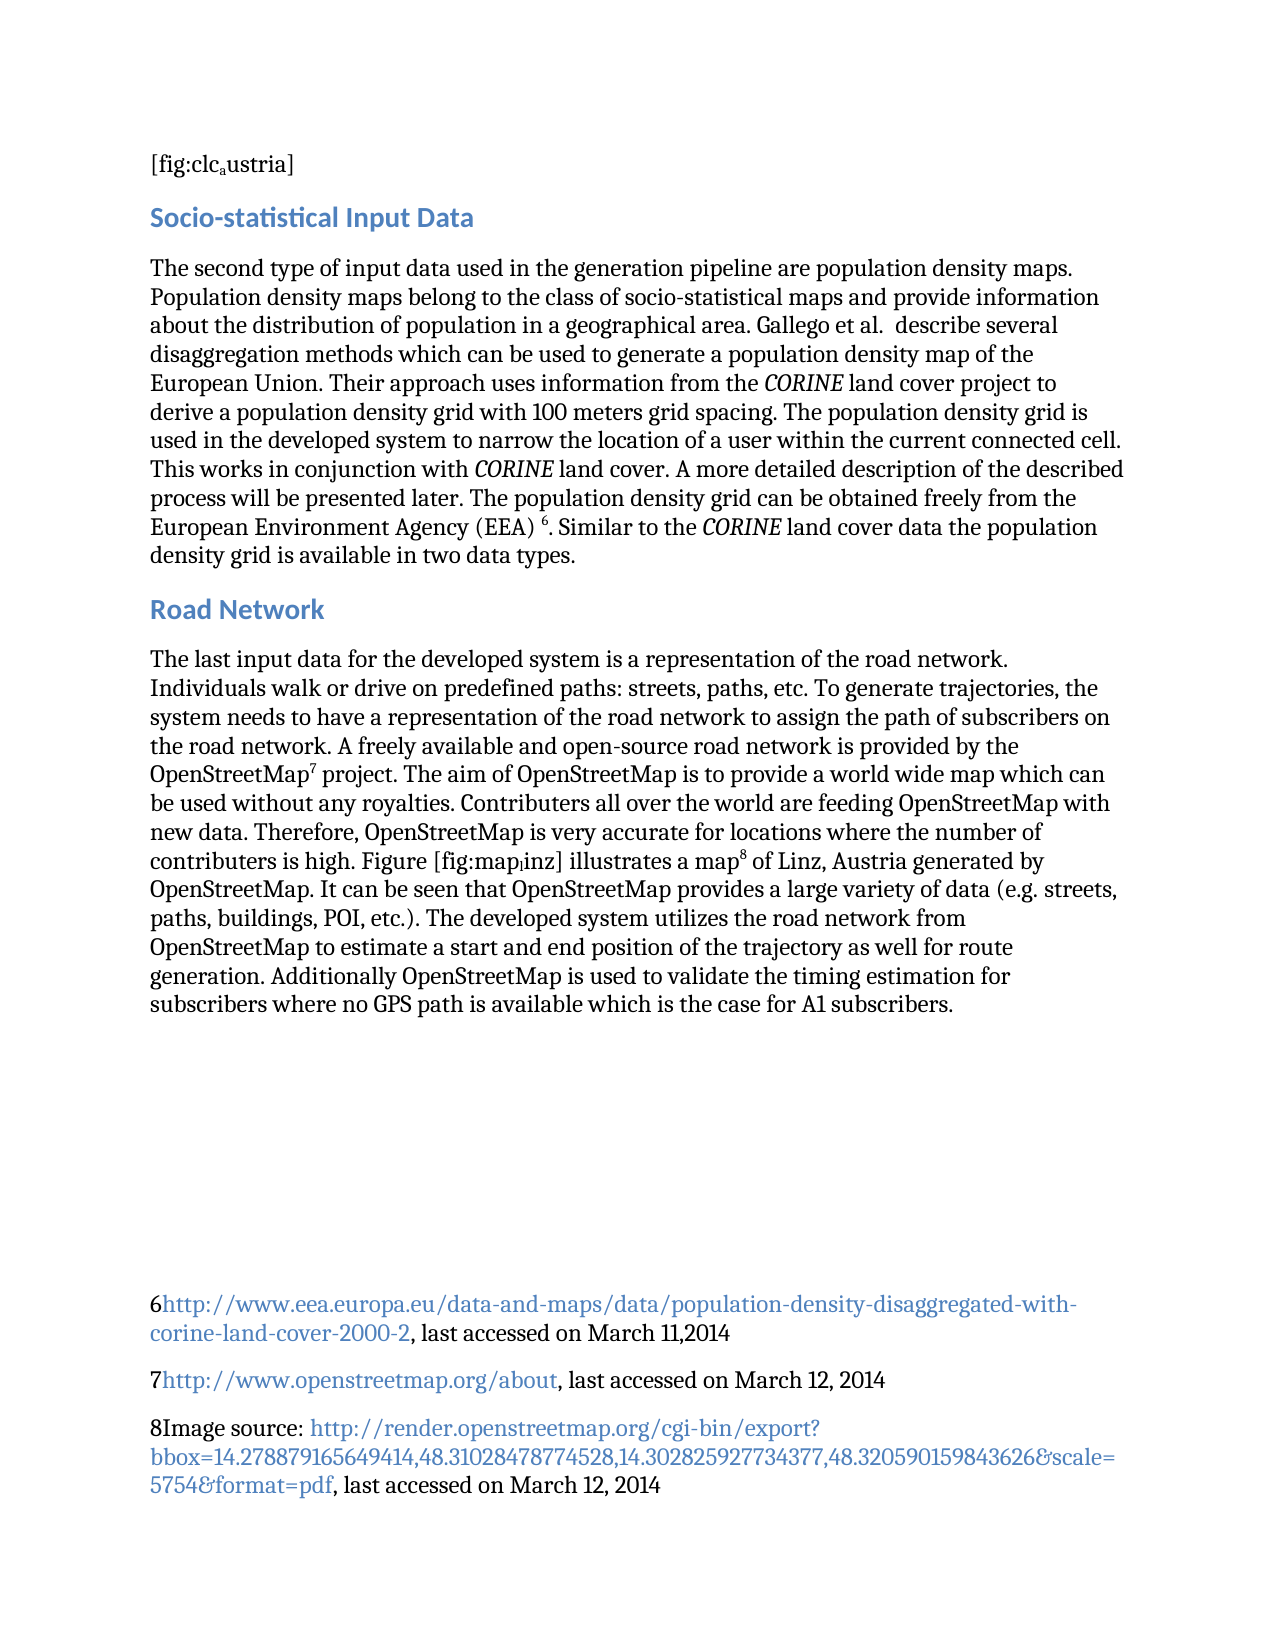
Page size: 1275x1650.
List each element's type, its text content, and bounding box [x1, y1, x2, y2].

text The second type of input data used in the generation pipeline are population density maps. Population density maps belong to the class of socio-statistical maps and provide information about the distribution of population in a geographical area. Gallego et al. describe several disaggregation methods which can be used to generate a population density map of the European Union. Their approach uses information from the CORINE land cover project to derive a population density grid with 100 meters grid spacing. The population density grid is used in the developed system to narrow the location of a user within the current connected cell. This works in conjunction with CORINE land cover. A more detailed description of the described process will be presented later. The population density grid can be obtained freely from the European Environment Agency (EEA) . Similar to the CORINE land cover data the population density grid is available in two data types. [150, 254, 1125, 570]
text [fig:clcaustria] [150, 150, 1125, 179]
subtitle Road Network [150, 591, 1125, 627]
text The last input data for the developed system is a representation of the road network. Individuals walk or drive on predefined paths: streets, paths, etc. To generate trajectories, the system needs to have a representation of the road network to assign the path of subscribers on the road network. A freely available and open-source road network is provided by the OpenStreetMap project. The aim of OpenStreetMap is to provide a world wide map which can be used without any royalties. Contributers all over the world are feeding OpenStreetMap with new data. Therefore, OpenStreetMap is very accurate for locations where the number of contributers is high. Figure [fig:maplinz] illustrates a map of Linz, Austria generated by OpenStreetMap. It can be seen that OpenStreetMap provides a large variety of data (e.g. streets, paths, buildings, POI, etc.). The developed system utilizes the road network from OpenStreetMap to estimate a start and end position of the trajectory as well for route generation. Additionally OpenStreetMap is used to validate the timing estimation for subscribers where no GPS path is available which is the case for A1 subscribers. [150, 645, 1125, 1019]
subtitle Socio-statistical Input Data [150, 199, 1125, 235]
